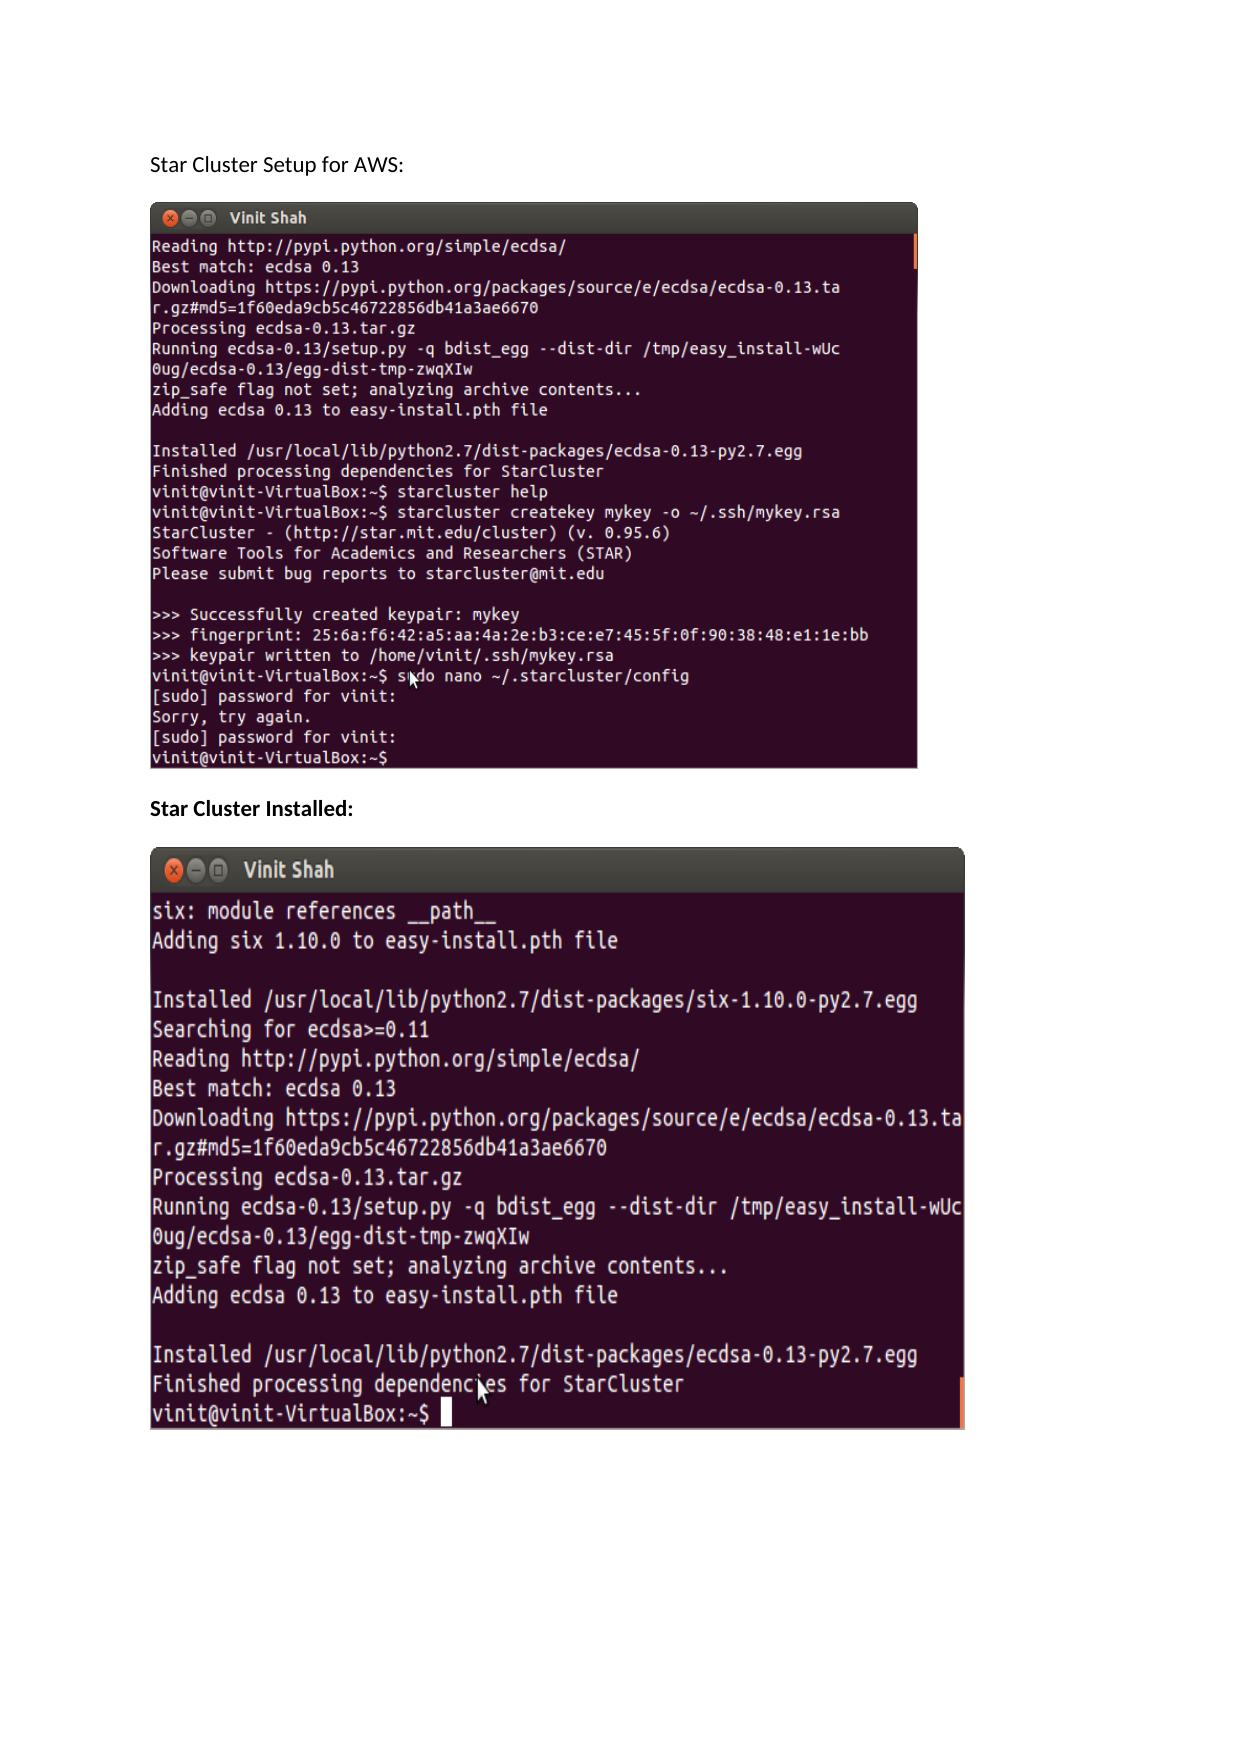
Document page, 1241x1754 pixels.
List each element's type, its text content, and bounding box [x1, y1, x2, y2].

picture [150, 202, 918, 769]
text Star Cluster Setup for AWS: [150, 150, 1090, 178]
picture [150, 847, 965, 1430]
text Star Cluster Installed: [150, 794, 1090, 822]
